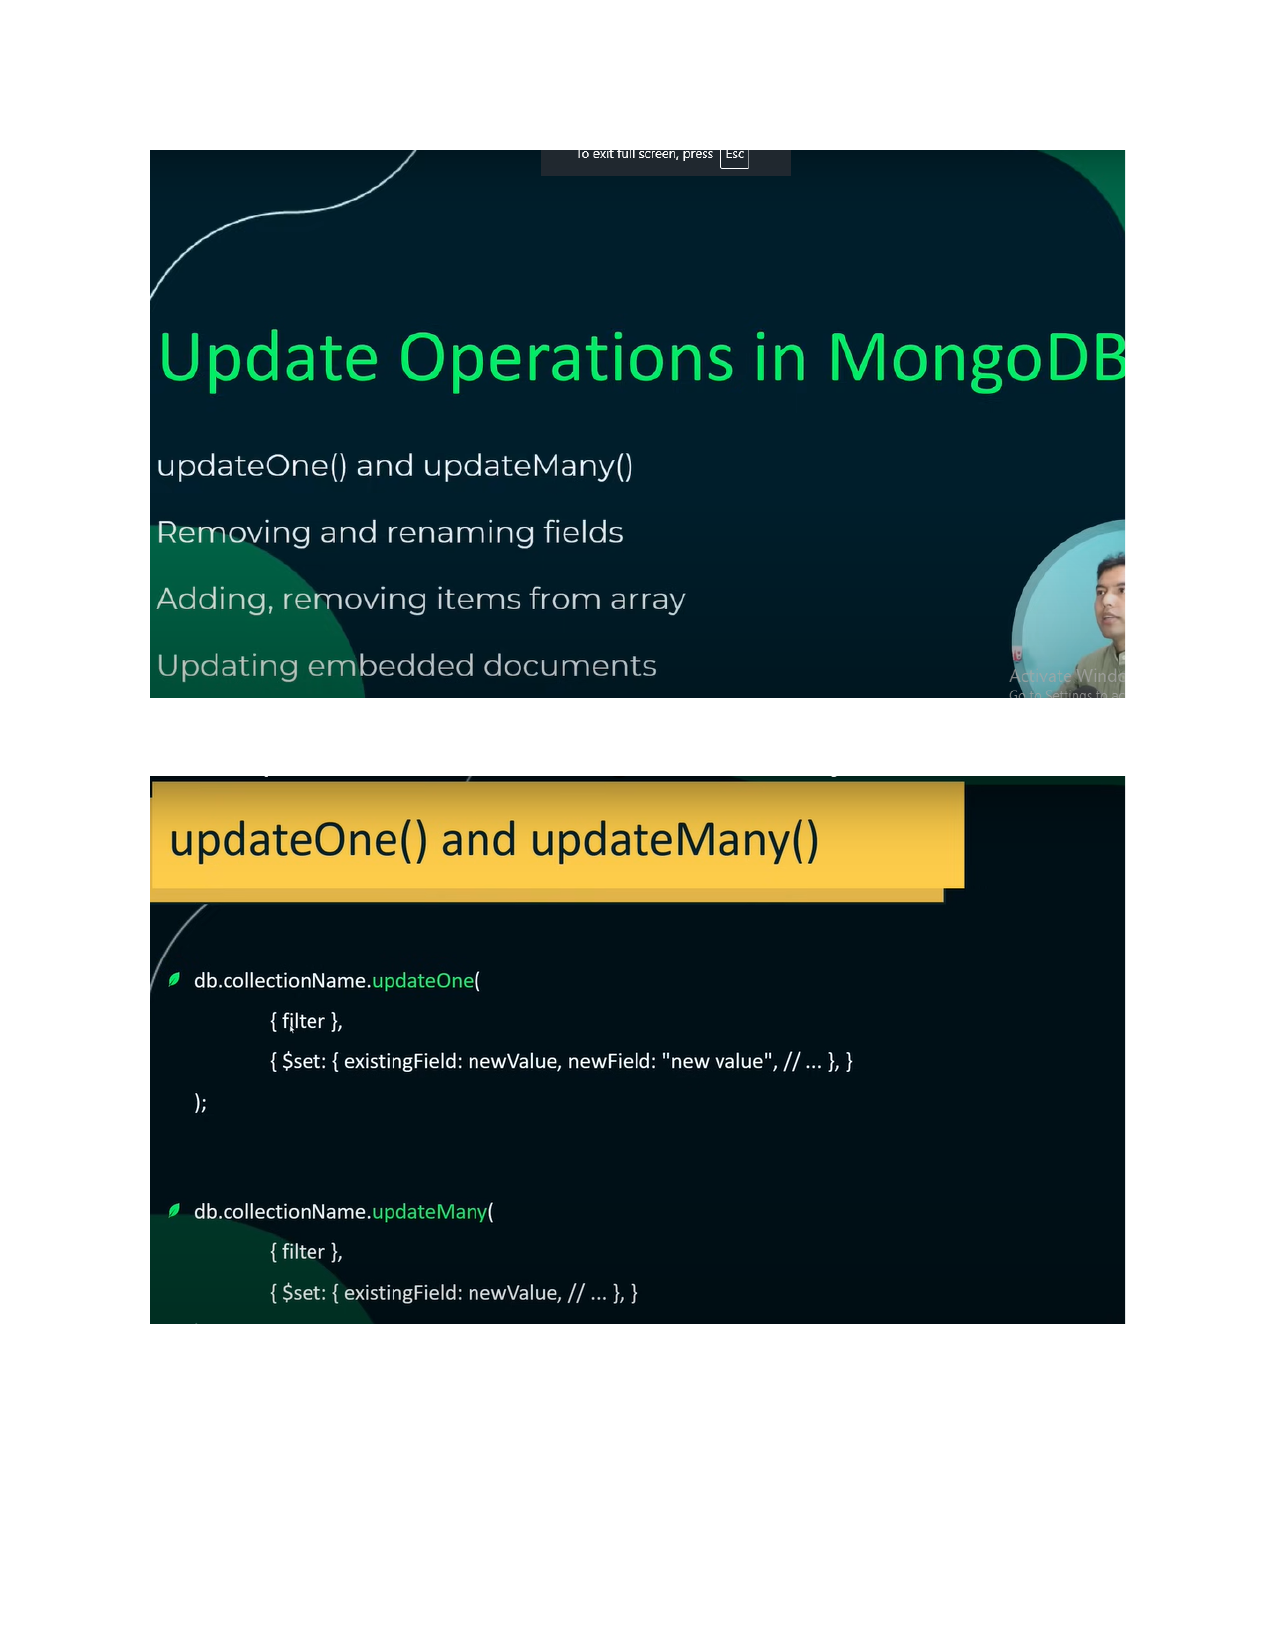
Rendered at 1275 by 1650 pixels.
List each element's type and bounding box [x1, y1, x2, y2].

picture [150, 776, 1125, 1324]
picture [150, 150, 1125, 698]
